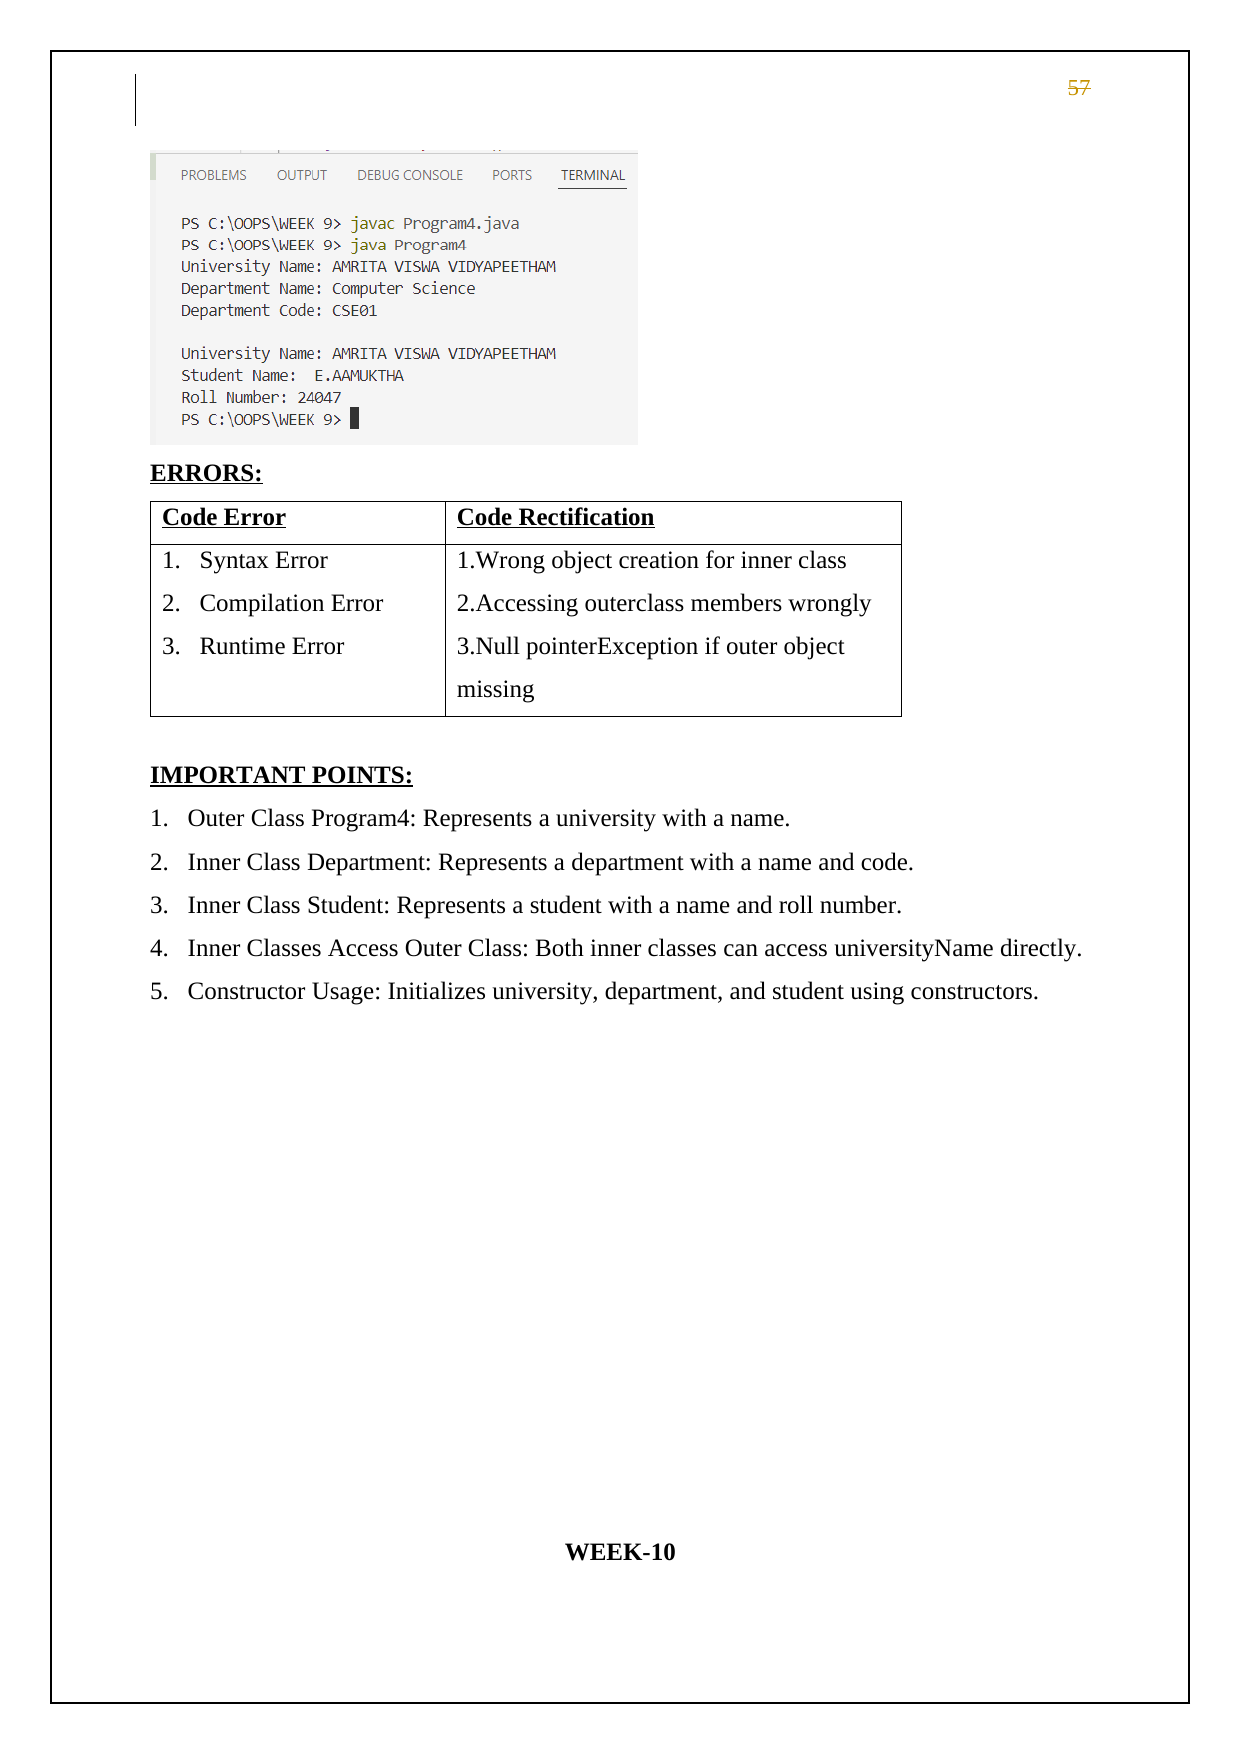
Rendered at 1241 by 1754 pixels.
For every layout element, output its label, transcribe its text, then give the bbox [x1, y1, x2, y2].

table_header Code Rectification [446, 502, 901, 544]
table_cell 1.Wrong object creation for inner class 2.Accessing outerclass members wrongly 3.Null pointerException if outer object missing [446, 545, 901, 716]
list Outer Class Program4: Represents a university with a name. [150, 803, 1090, 832]
table_cell Syntax Error Compilation Error Runtime Error [151, 545, 445, 716]
picture [150, 150, 638, 445]
list Inner Classes Access Outer Class: Both inner classes can access universityName directly. [150, 933, 1090, 962]
list Inner Class Department: Represents a department with a name and code. [150, 847, 1090, 875]
list Inner Class Student: Represents a student with a name and roll number. [150, 890, 1090, 918]
table_header Code Error [151, 502, 445, 544]
text WEEK-10 [150, 1537, 1090, 1565]
list Constructor Usage: Initializes university, department, and student using constructors. [150, 976, 1090, 1005]
text IMPORTANT POINTS: [150, 760, 1090, 789]
text ERRORS: [150, 458, 1090, 487]
